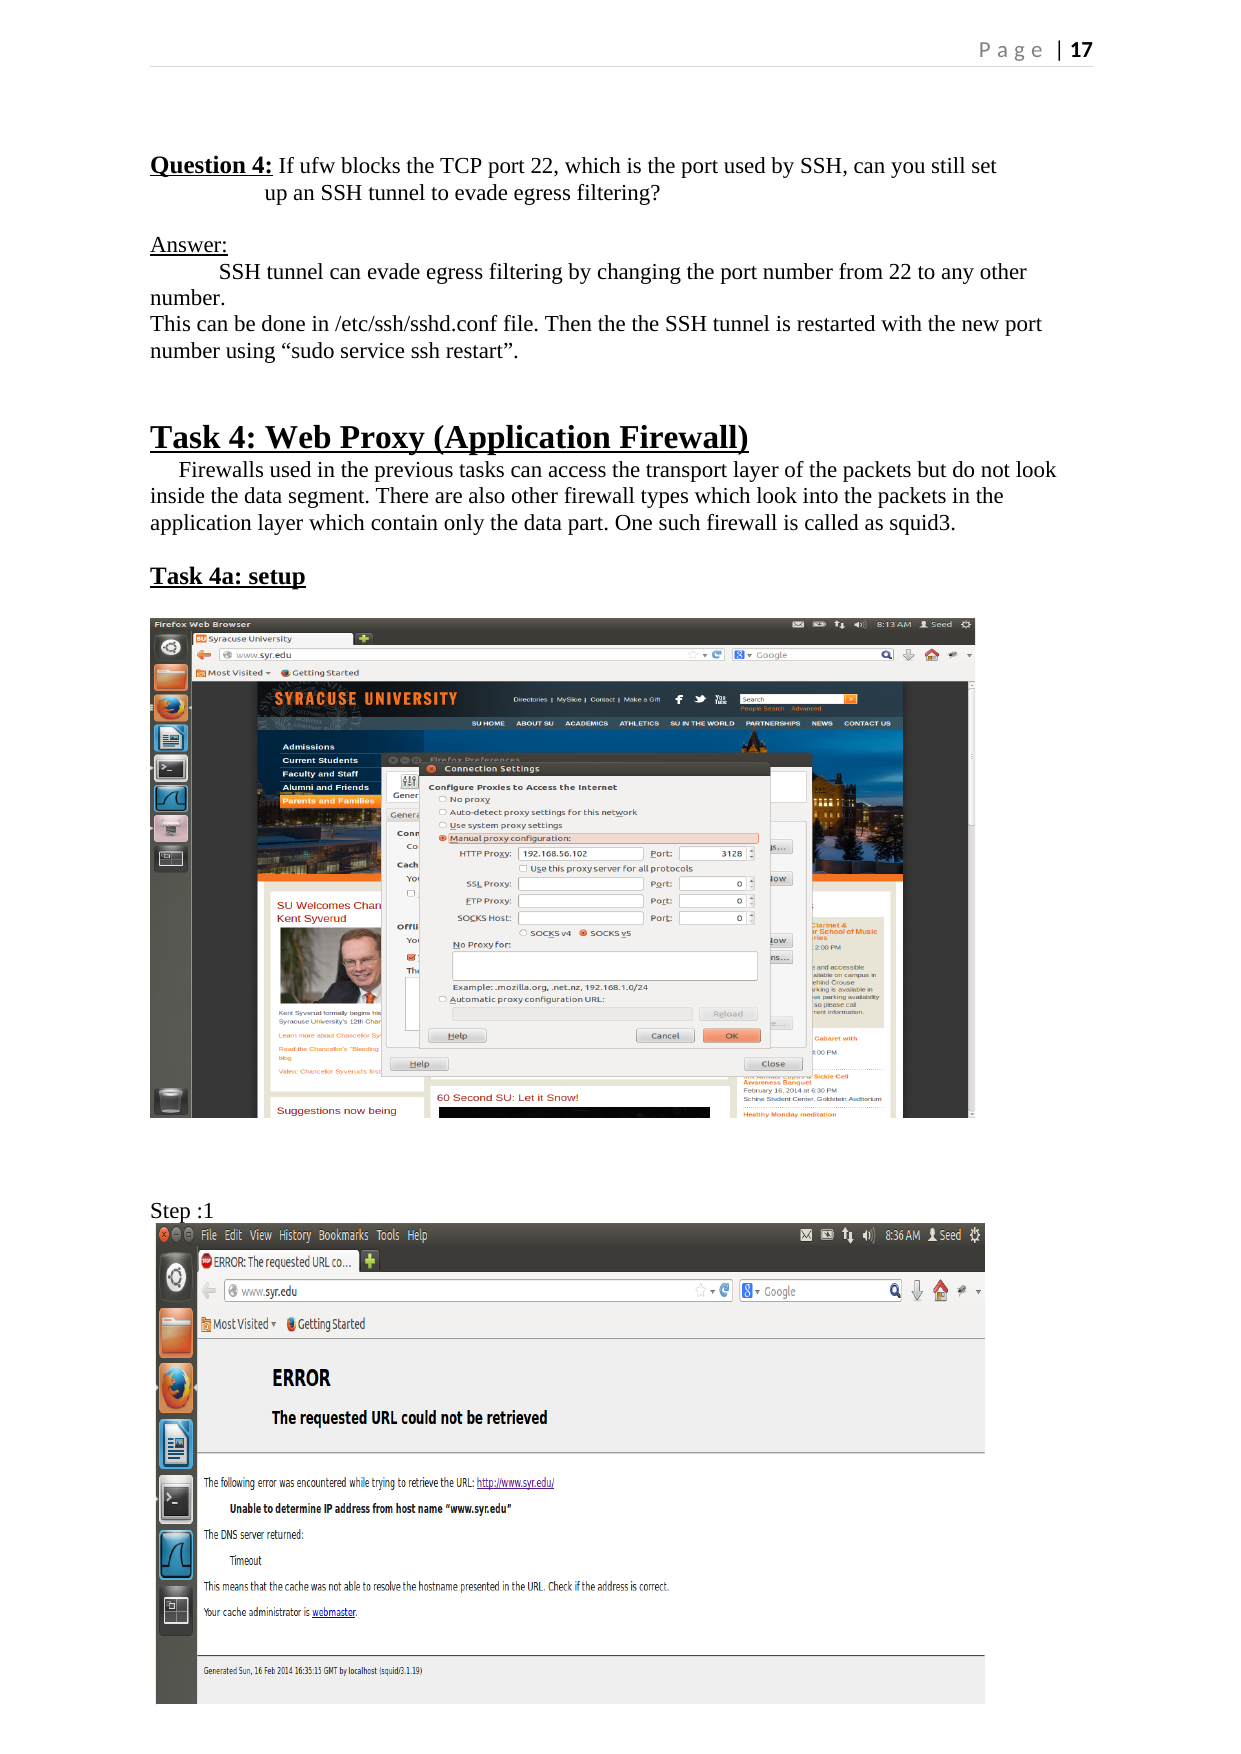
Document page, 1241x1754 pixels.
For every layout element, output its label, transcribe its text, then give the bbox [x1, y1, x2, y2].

text Task 4: Web Proxy (Application Firewall) [150, 418, 1095, 456]
text Firewalls used in the previous tasks can access the transport layer of the packets but do not look inside the data segment. There are also other firewall types which look into the packets in the application layer which contain only the data part. One such firewall is called as squid3. [150, 456, 1095, 535]
text This can be done in /etc/ssh/sshd.conf file. Then the the SSH tunnel is restarted with the new port number using “sudo service ssh restart”. [150, 311, 1095, 363]
picture [150, 618, 976, 1118]
text Task 4a: setup [150, 561, 1095, 590]
text up an SSH tunnel to evade egress filtering? [150, 179, 1095, 205]
text Question 4: If ufw blocks the TCP port 22, which is the port used by SSH, can you still set [150, 150, 1095, 179]
picture [155, 1223, 985, 1706]
text SSH tunnel can evade egress filtering by changing the port number from 22 to any other number. [150, 258, 1095, 311]
text Step :1 [150, 1197, 1095, 1223]
text Answer: [150, 231, 1095, 258]
